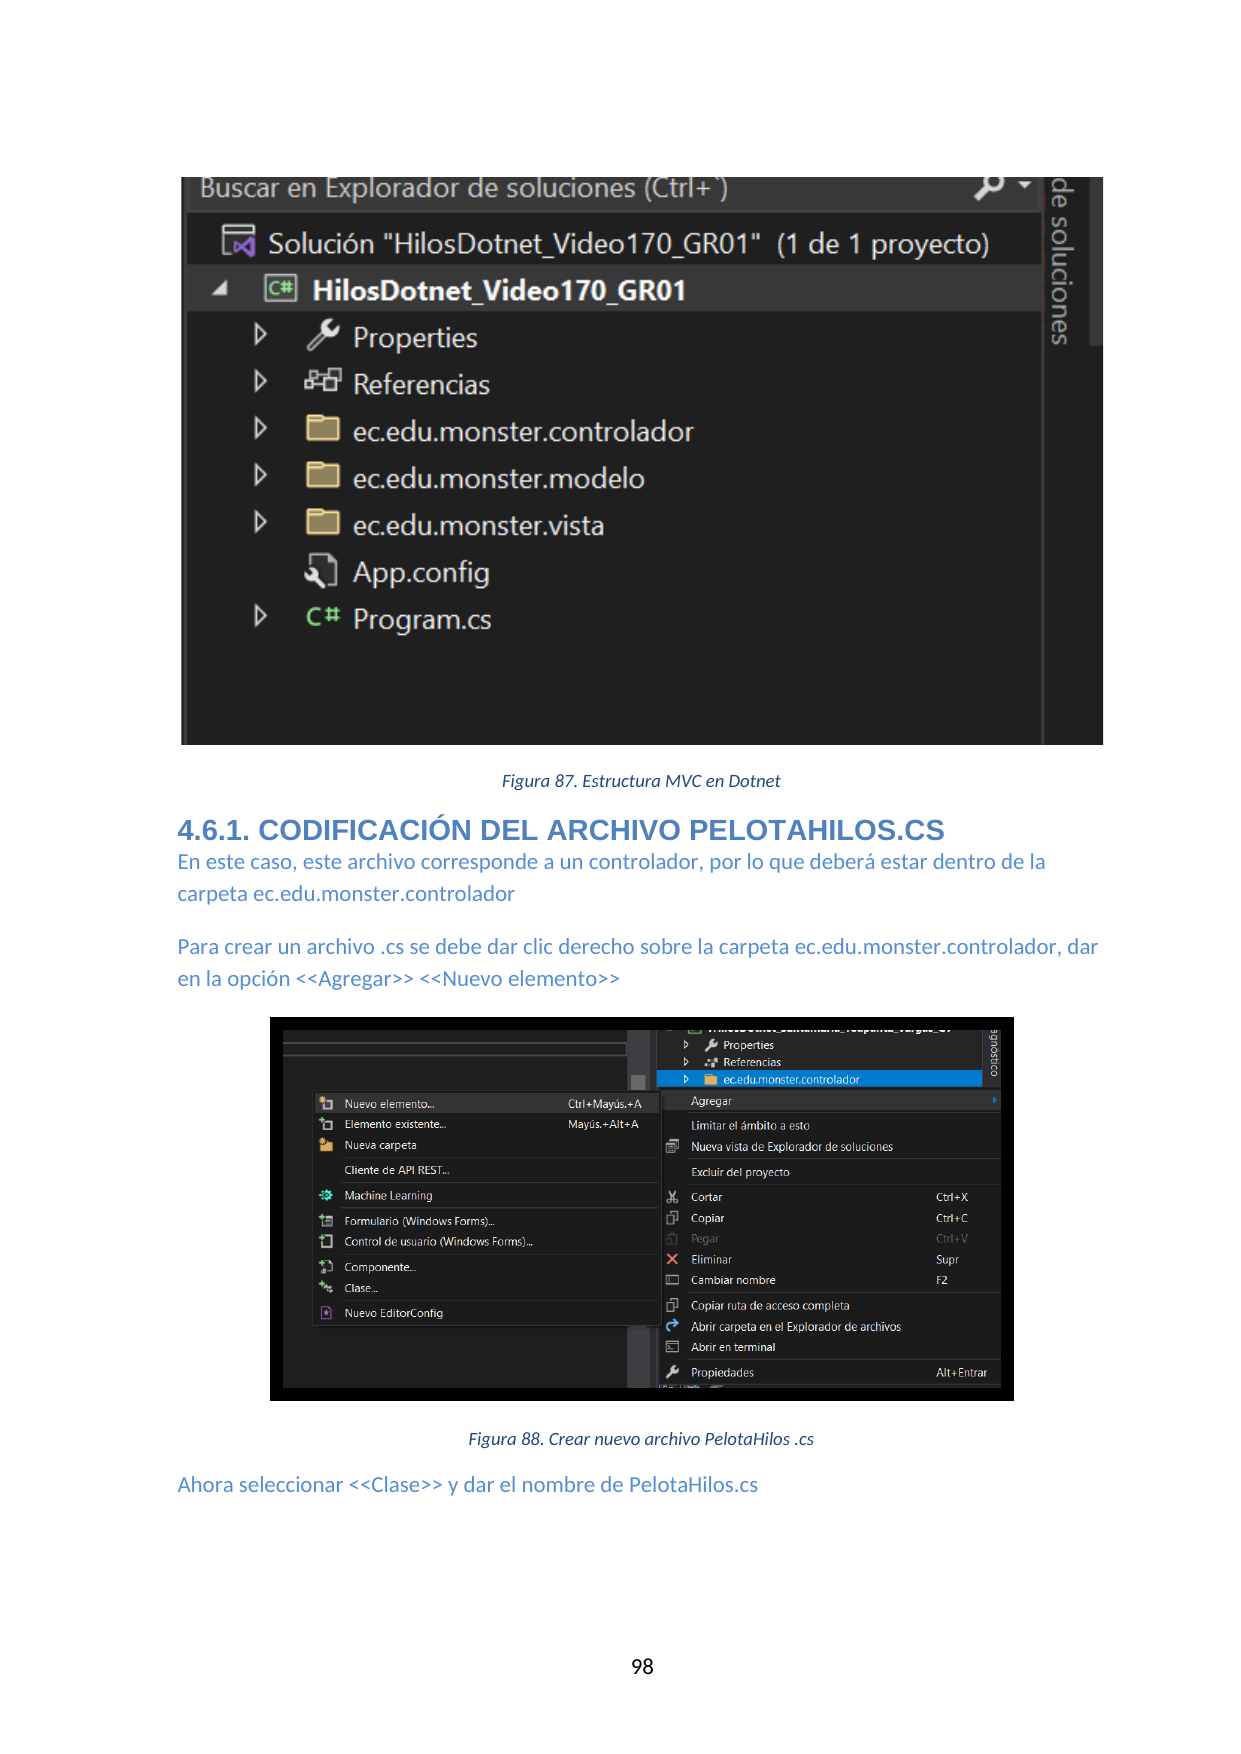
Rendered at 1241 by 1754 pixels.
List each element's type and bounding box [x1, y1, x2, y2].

picture [181, 177, 1104, 745]
picture [283, 1030, 1001, 1388]
